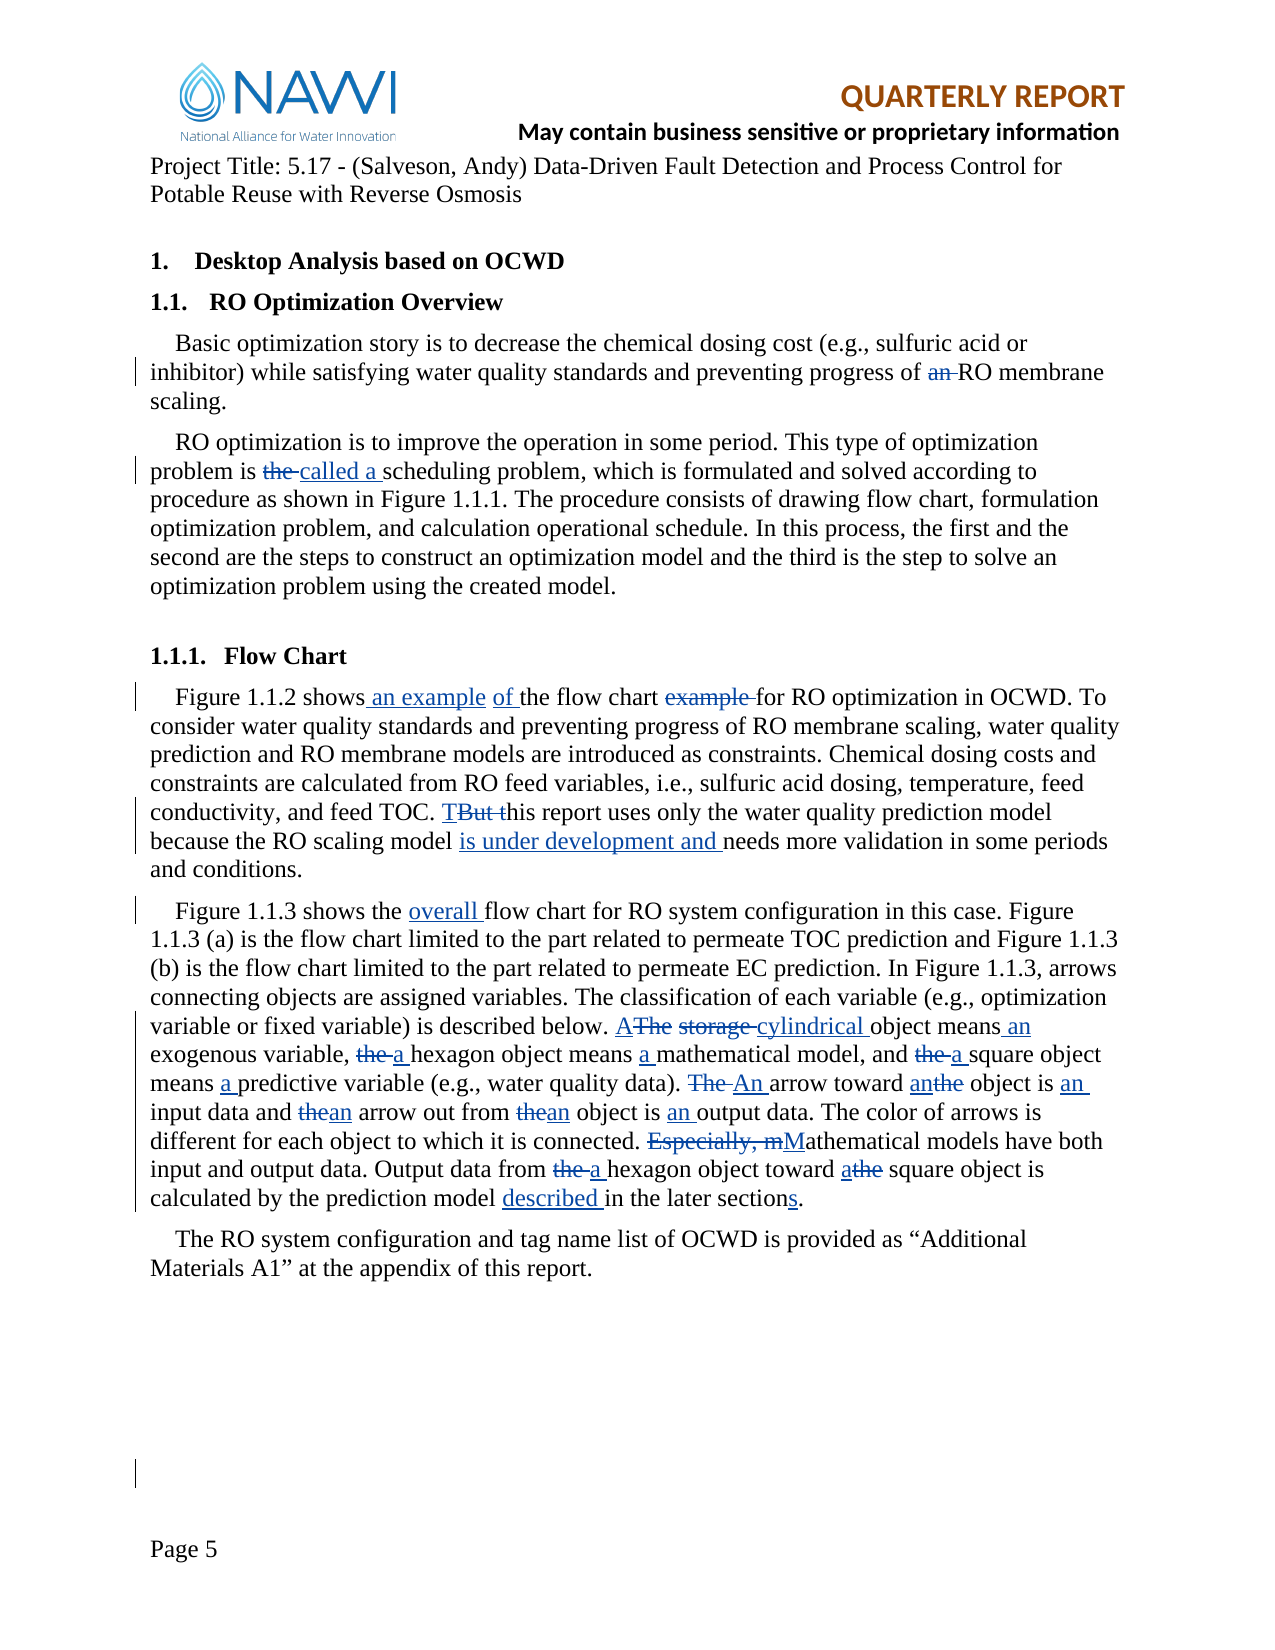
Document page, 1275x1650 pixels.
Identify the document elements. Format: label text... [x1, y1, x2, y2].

list Flow Chart [150, 641, 1125, 669]
text The RO system configuration and tag name list of OCWD is provided as “Additional Materials A1” at the appendix of this report. [150, 1224, 1125, 1282]
text Figure 1.1.3 shows the flow chart for RO system configuration in this case. Figure 1.1.3 (a) is the flow chart limited to the part related to permeate TOC prediction and Figure 1.1.3 (b) is the flow chart limited to the part related to permeate EC prediction. In Figure 1.1.3, arrows connecting objects are assigned variables. The classification of each variable (e.g., optimization variable or fixed variable) is described below. object means exogenous variable, hexagon object means mathematical model, and square object means predictive variable (e.g., water quality data). arrow toward object is input data and arrow out from object is output data. The color of arrows is different for each object to which it is connected. athematical models have both input and output data. Output data from hexagon object toward square object is calculated by the prediction model in the later section. [150, 896, 1125, 1212]
text Figure 1.1.2 shows the flow chart for RO optimization in OCWD. To consider water quality standards and preventing progress of RO membrane scaling, water quality prediction and RO membrane models are introduced as constraints. Chemical dosing costs and constraints are calculated from RO feed variables, i.e., sulfuric acid dosing, temperature, feed conductivity, and feed TOC. his report uses only the water quality prediction model because the RO scaling model needs more validation in some periods and conditions. [150, 682, 1125, 883]
list RO Optimization Overview [150, 287, 1125, 316]
subtitle Desktop Analysis based on OCWD [150, 246, 1125, 274]
text Basic optimization story is to decrease the chemical dosing cost (e.g., sulfuric acid or inhibitor) while satisfying water quality standards and preventing progress of RO membrane scaling. [150, 328, 1125, 414]
text RO optimization is to improve the operation in some period. This type of optimization problem is scheduling problem, which is formulated and solved according to procedure as shown in Figure 1.1.1. The procedure consists of drawing flow chart, formulation optimization problem, and calculation operational schedule. In this process, the first and the second are the steps to construct an optimization model and the third is the step to solve an optimization problem using the created model. [150, 427, 1125, 599]
